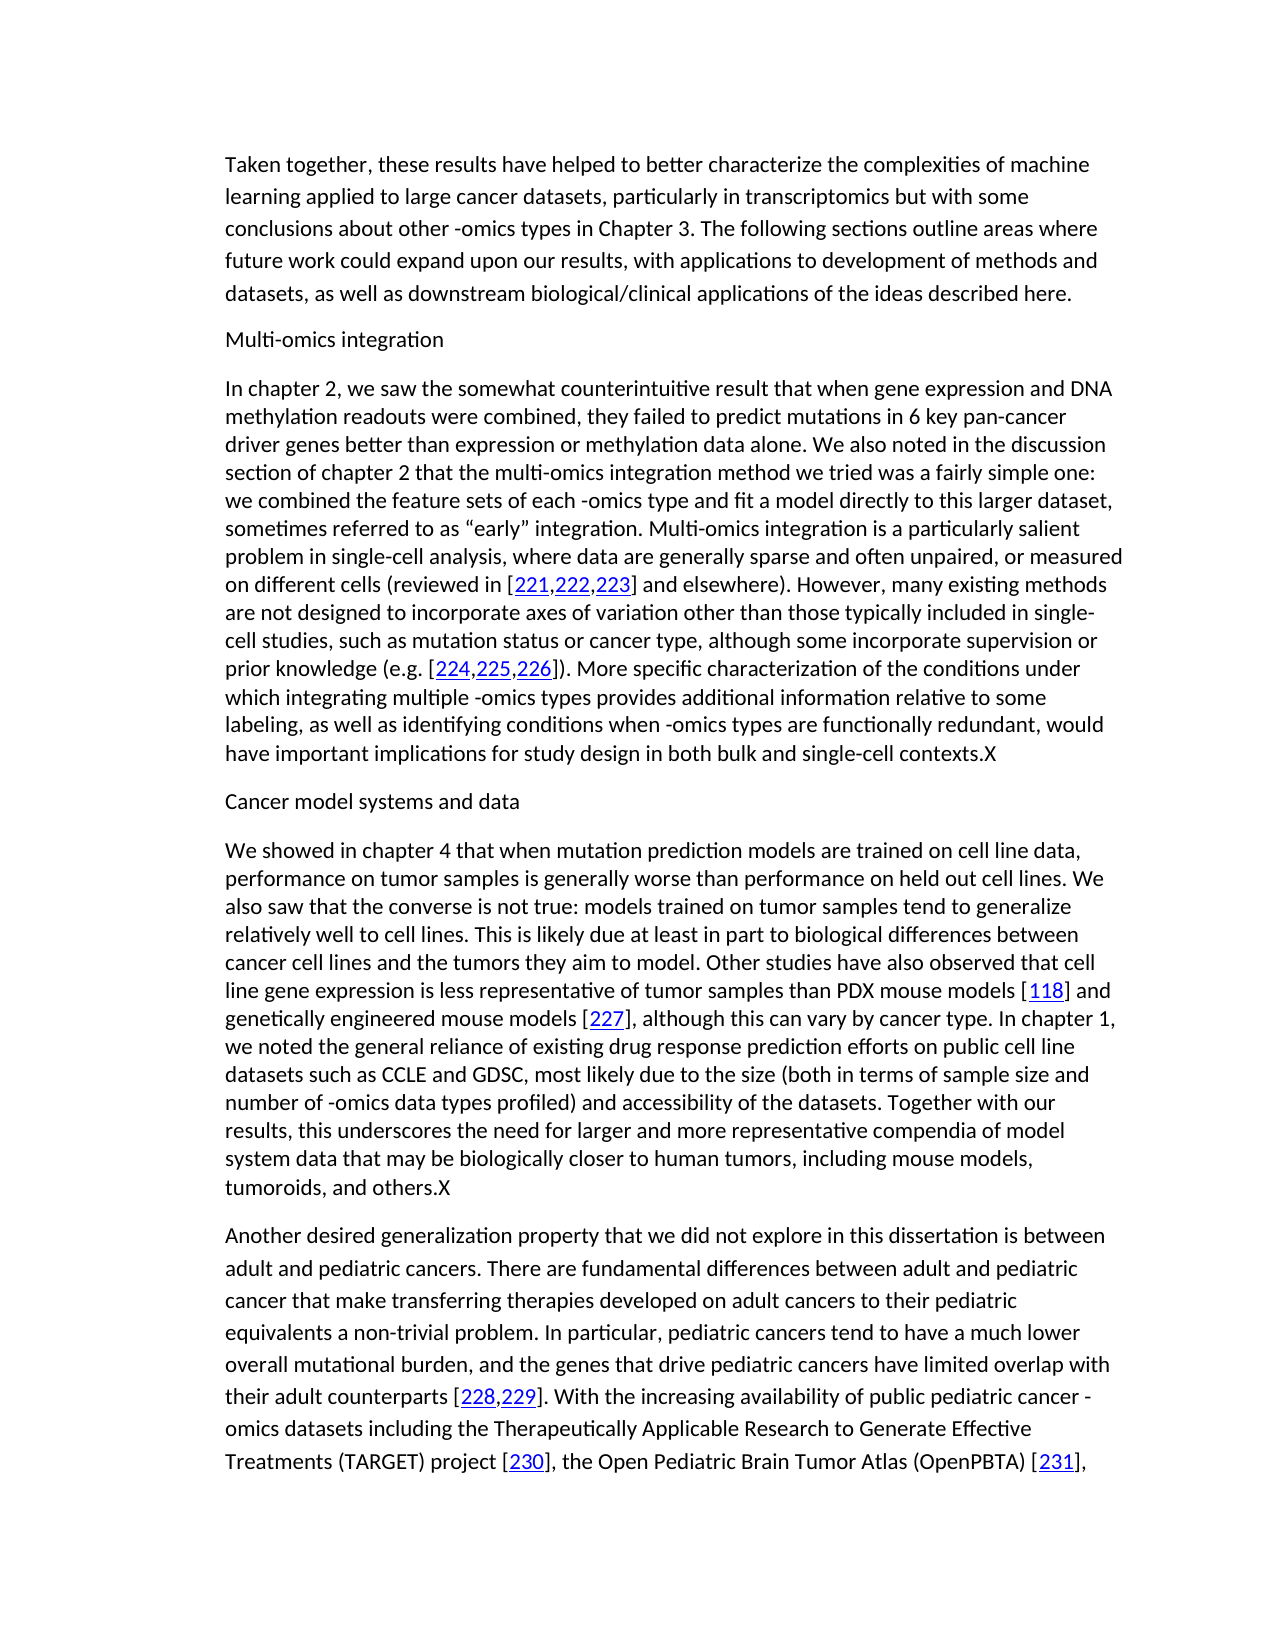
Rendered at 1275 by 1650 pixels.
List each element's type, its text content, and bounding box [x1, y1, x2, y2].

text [225, 1221, 1125, 1475]
text Taken together, these results have helped to better characterize the complexities of machine learning applied to large cancer datasets, particularly in transcriptomics but with some conclusions about other -omics types in Chapter 3. The following sections outline areas where future work could expand upon our results, with applications to development of methods and datasets, as well as downstream biological/clinical applications of the ideas described here. [225, 150, 1125, 307]
